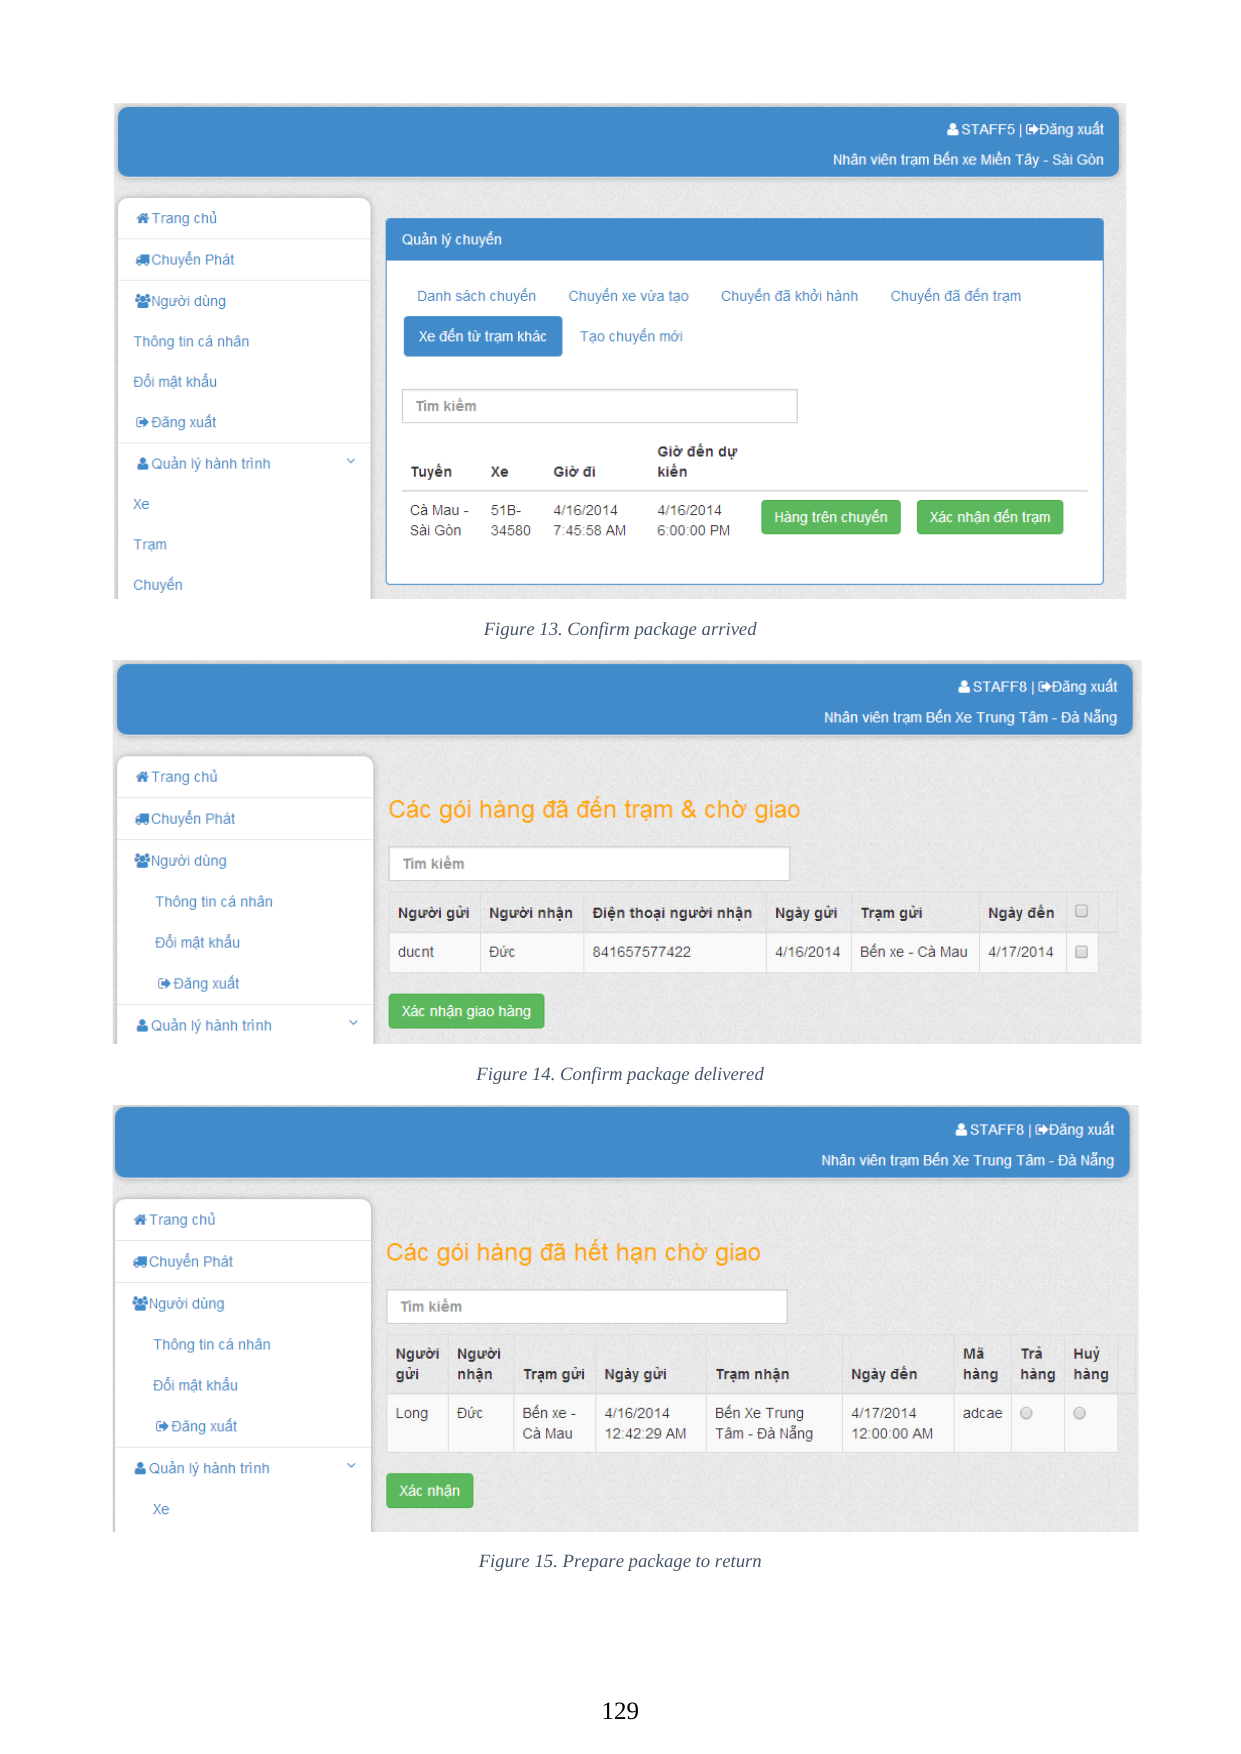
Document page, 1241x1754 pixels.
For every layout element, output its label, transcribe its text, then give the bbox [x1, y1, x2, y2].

picture [112, 660, 1145, 1044]
picture [112, 1105, 1143, 1532]
picture [113, 103, 1127, 599]
